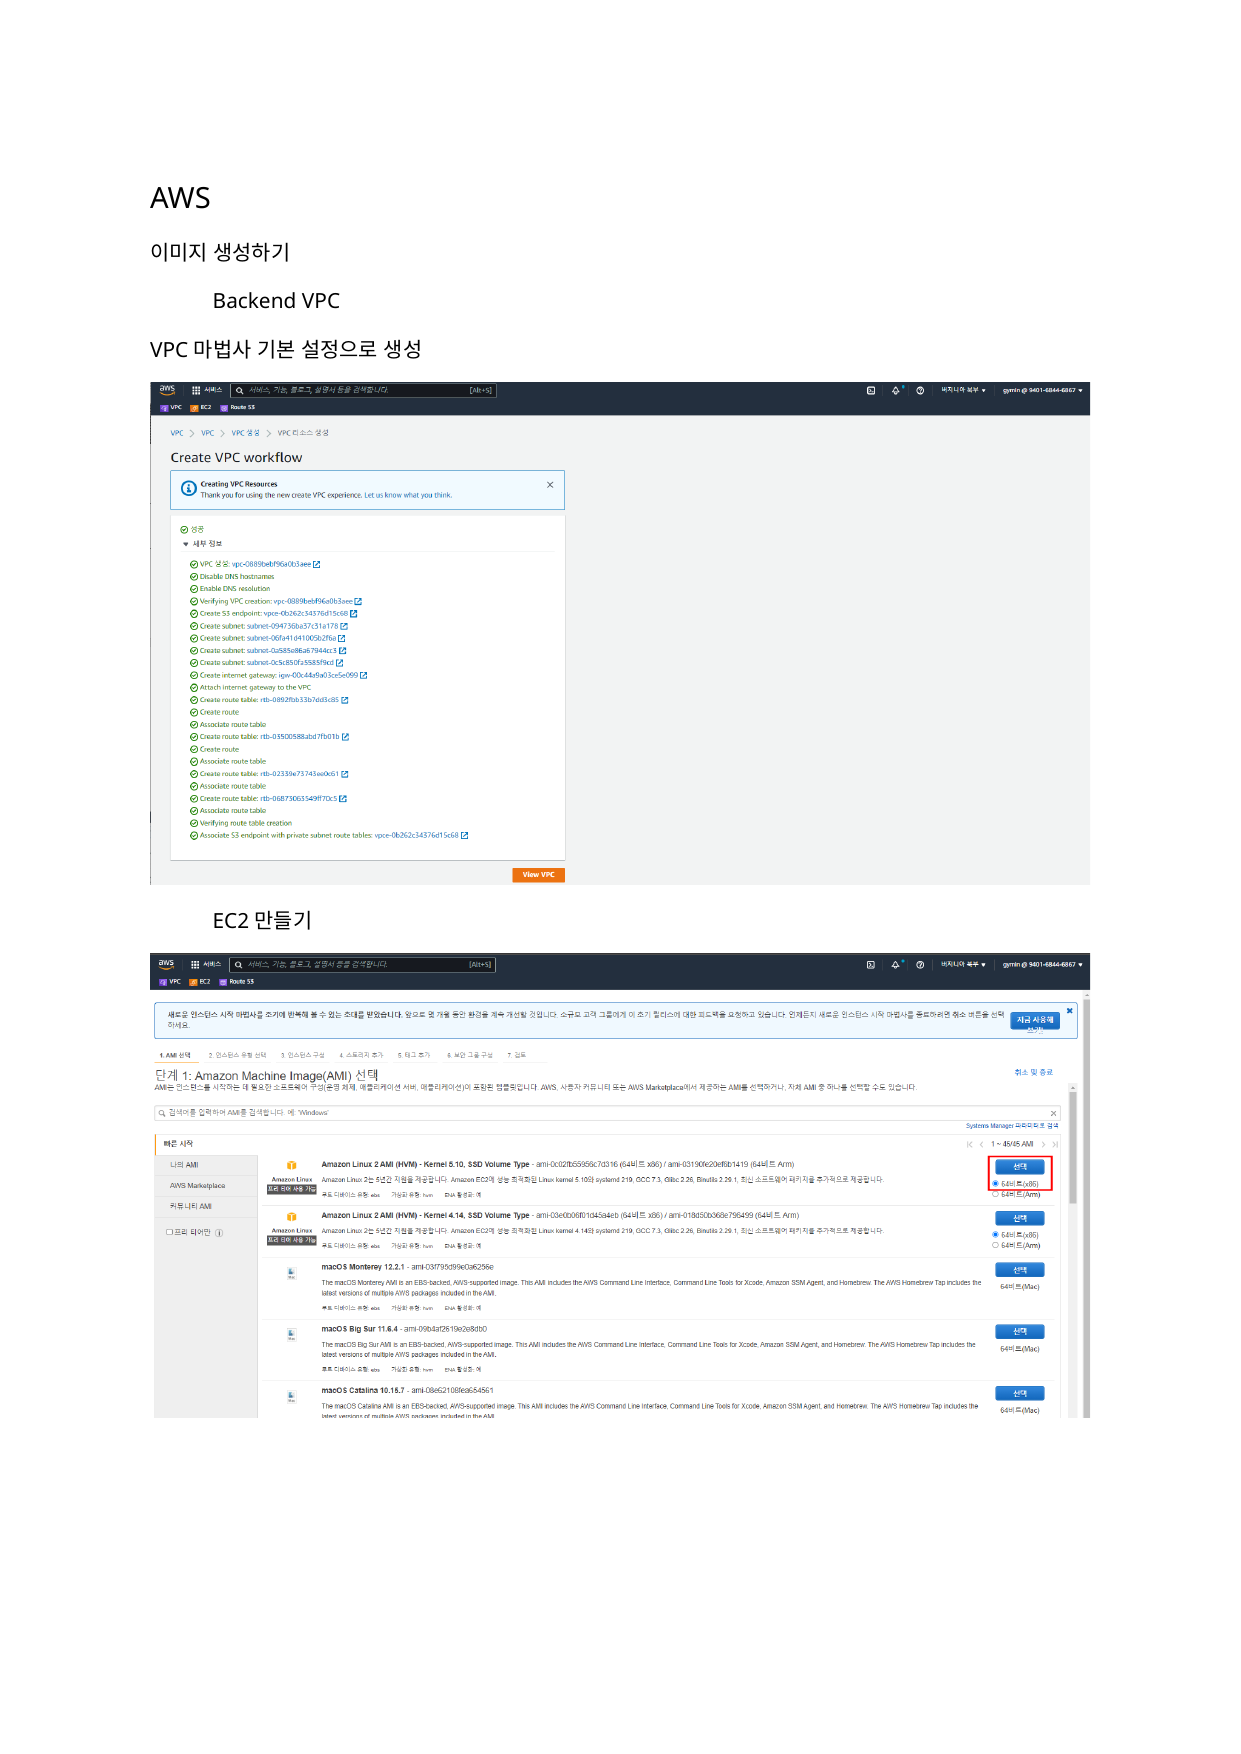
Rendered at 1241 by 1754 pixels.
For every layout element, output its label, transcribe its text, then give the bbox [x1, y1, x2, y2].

subtitle AWS [150, 177, 1090, 217]
picture [150, 953, 1091, 1418]
subtitle EC2 만들기 [212, 904, 1090, 934]
subtitle Backend VPC [212, 286, 1090, 314]
picture [150, 382, 1091, 885]
text VPC 마법사 기본 설정으로 생성 [150, 333, 1090, 363]
subtitle 이미지 생성하기 [150, 237, 1090, 267]
